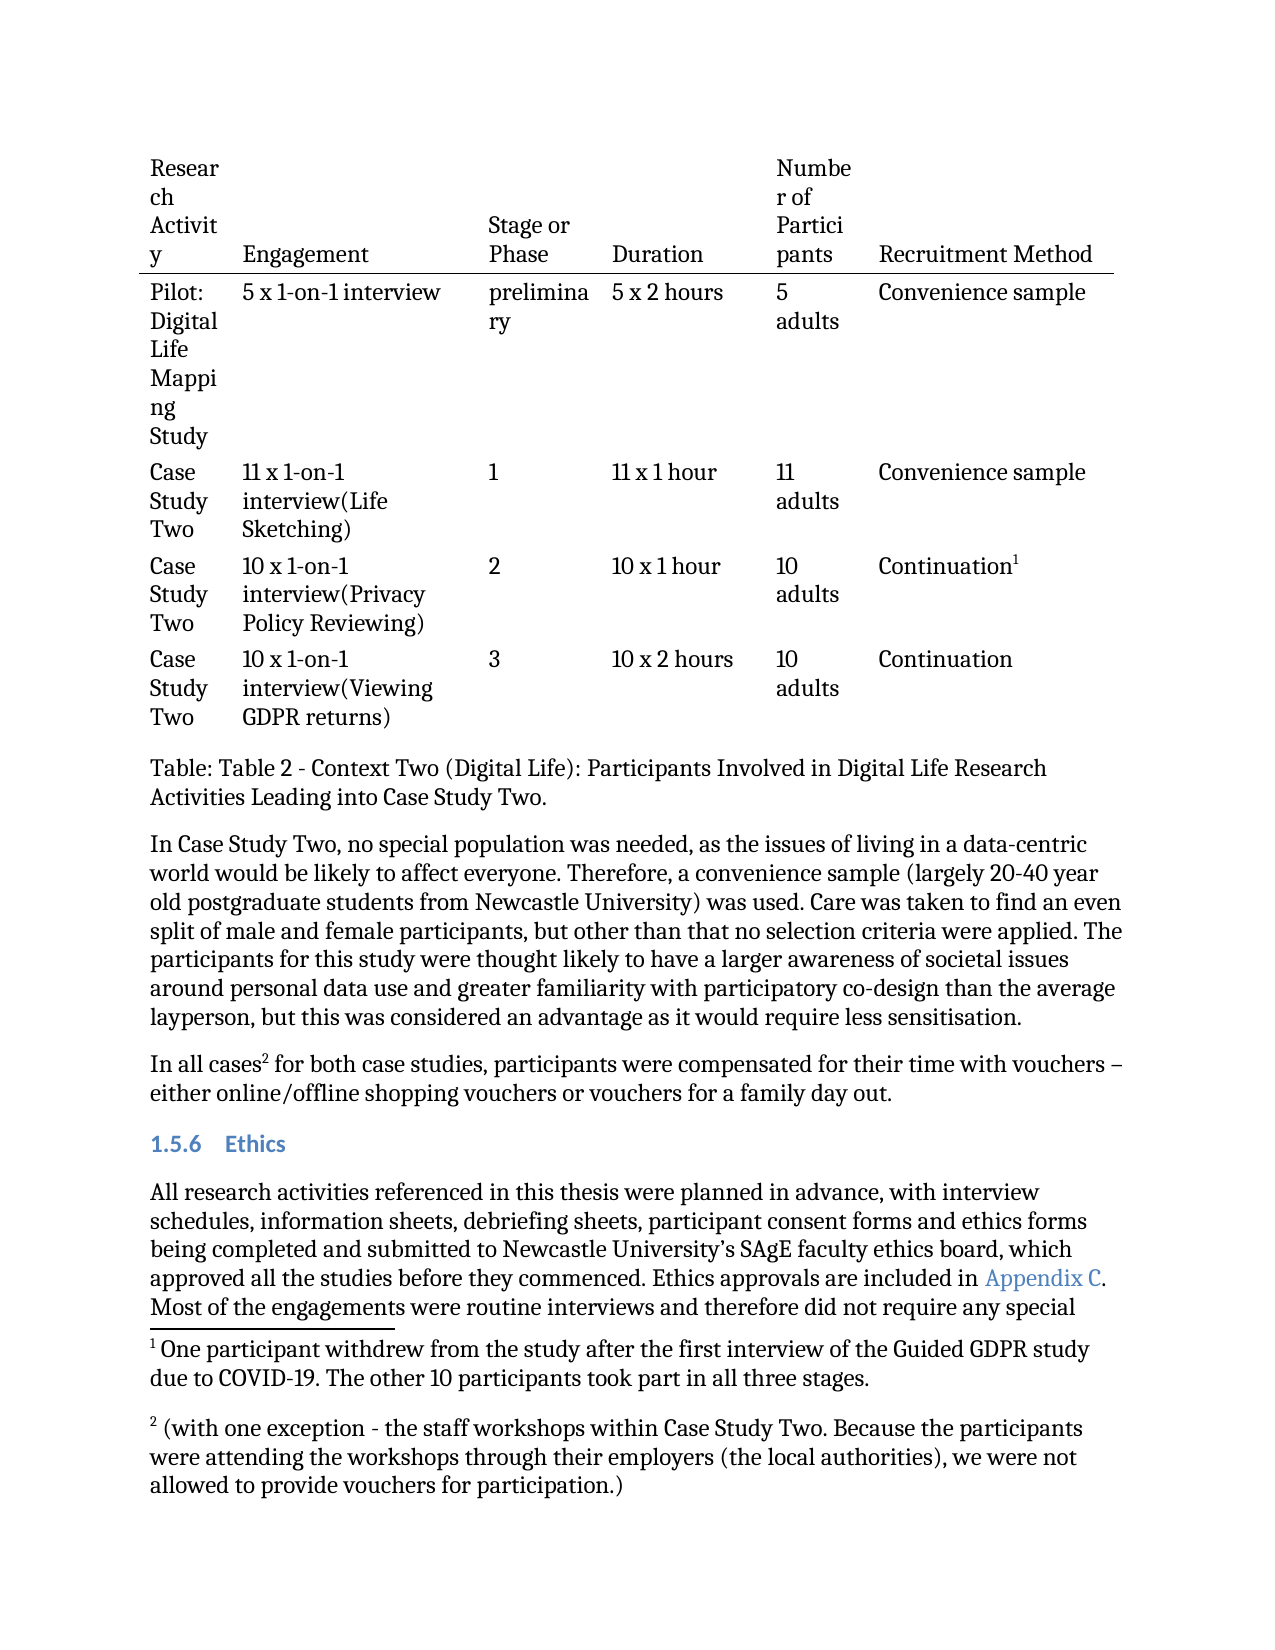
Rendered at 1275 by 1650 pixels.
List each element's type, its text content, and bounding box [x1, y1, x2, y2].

table_cell 10 x 1-on-1 interview(Viewing GDPR returns) [231, 642, 477, 735]
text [150, 1178, 1125, 1322]
table_cell 10 x 2 hours [601, 642, 765, 735]
table_cell Continuation [867, 548, 1114, 642]
text Table: Table 2 - Context Two (Digital Life): Participants Involved in Digital Life Research Activities Leading into Case Study Two. [150, 754, 1125, 812]
table_cell 10 adults [765, 548, 867, 642]
table_cell Pilot: Digital Life Mapping Study [139, 274, 231, 454]
table_cell Convenience sample [867, 454, 1114, 548]
table_header Duration [601, 150, 765, 272]
table_cell 5 x 1-on-1 interview [231, 274, 477, 454]
table_cell Continuation [867, 642, 1114, 735]
table_header Number of Participants [765, 150, 867, 272]
table_header Recruitment Method [867, 150, 1114, 272]
table_cell 1 [478, 454, 601, 548]
table_header Research Activity [139, 150, 231, 272]
table_cell Case Study Two [139, 548, 231, 642]
table_cell Convenience sample [867, 274, 1114, 454]
table_cell 11 adults [765, 454, 867, 548]
table_header Engagement [231, 150, 477, 272]
table_cell Case Study Two [139, 642, 231, 735]
table_cell 5 x 2 hours [601, 274, 765, 454]
table_cell 5 adults [765, 274, 867, 454]
table_cell 11 x 1 hour [601, 454, 765, 548]
text In Case Study Two, no special population was needed, as the issues of living in a data-centric world would be likely to affect everyone. Therefore, a convenience sample (largely 20-40 year old postgraduate students from Newcastle University) was used. Care was taken to find an even split of male and female participants, but other than that no selection criteria were applied. The participants for this study were thought likely to have a larger awareness of societal issues around personal data use and greater familiarity with participatory co-design than the average layperson, but this was considered an advantage as it would require less sensitisation. [150, 830, 1125, 1032]
table_cell Case Study Two [139, 454, 231, 548]
table_cell preliminary [478, 274, 601, 454]
table_header Stage or Phase [478, 150, 601, 272]
table_cell 3 [478, 642, 601, 735]
table_cell 10 x 1-on-1 interview(Privacy Policy Reviewing) [231, 548, 477, 642]
table_cell 2 [478, 548, 601, 642]
table_cell 10 x 1 hour [601, 548, 765, 642]
subtitle 1.5.6 Ethics [150, 1129, 1125, 1159]
table_cell 11 x 1-on-1 interview(Life Sketching) [231, 454, 477, 548]
table_cell 10 adults [765, 642, 867, 735]
text In all cases for both case studies, participants were compensated for their time with vouchers – either online/offline shopping vouchers or vouchers for a family day out. [150, 1050, 1125, 1108]
